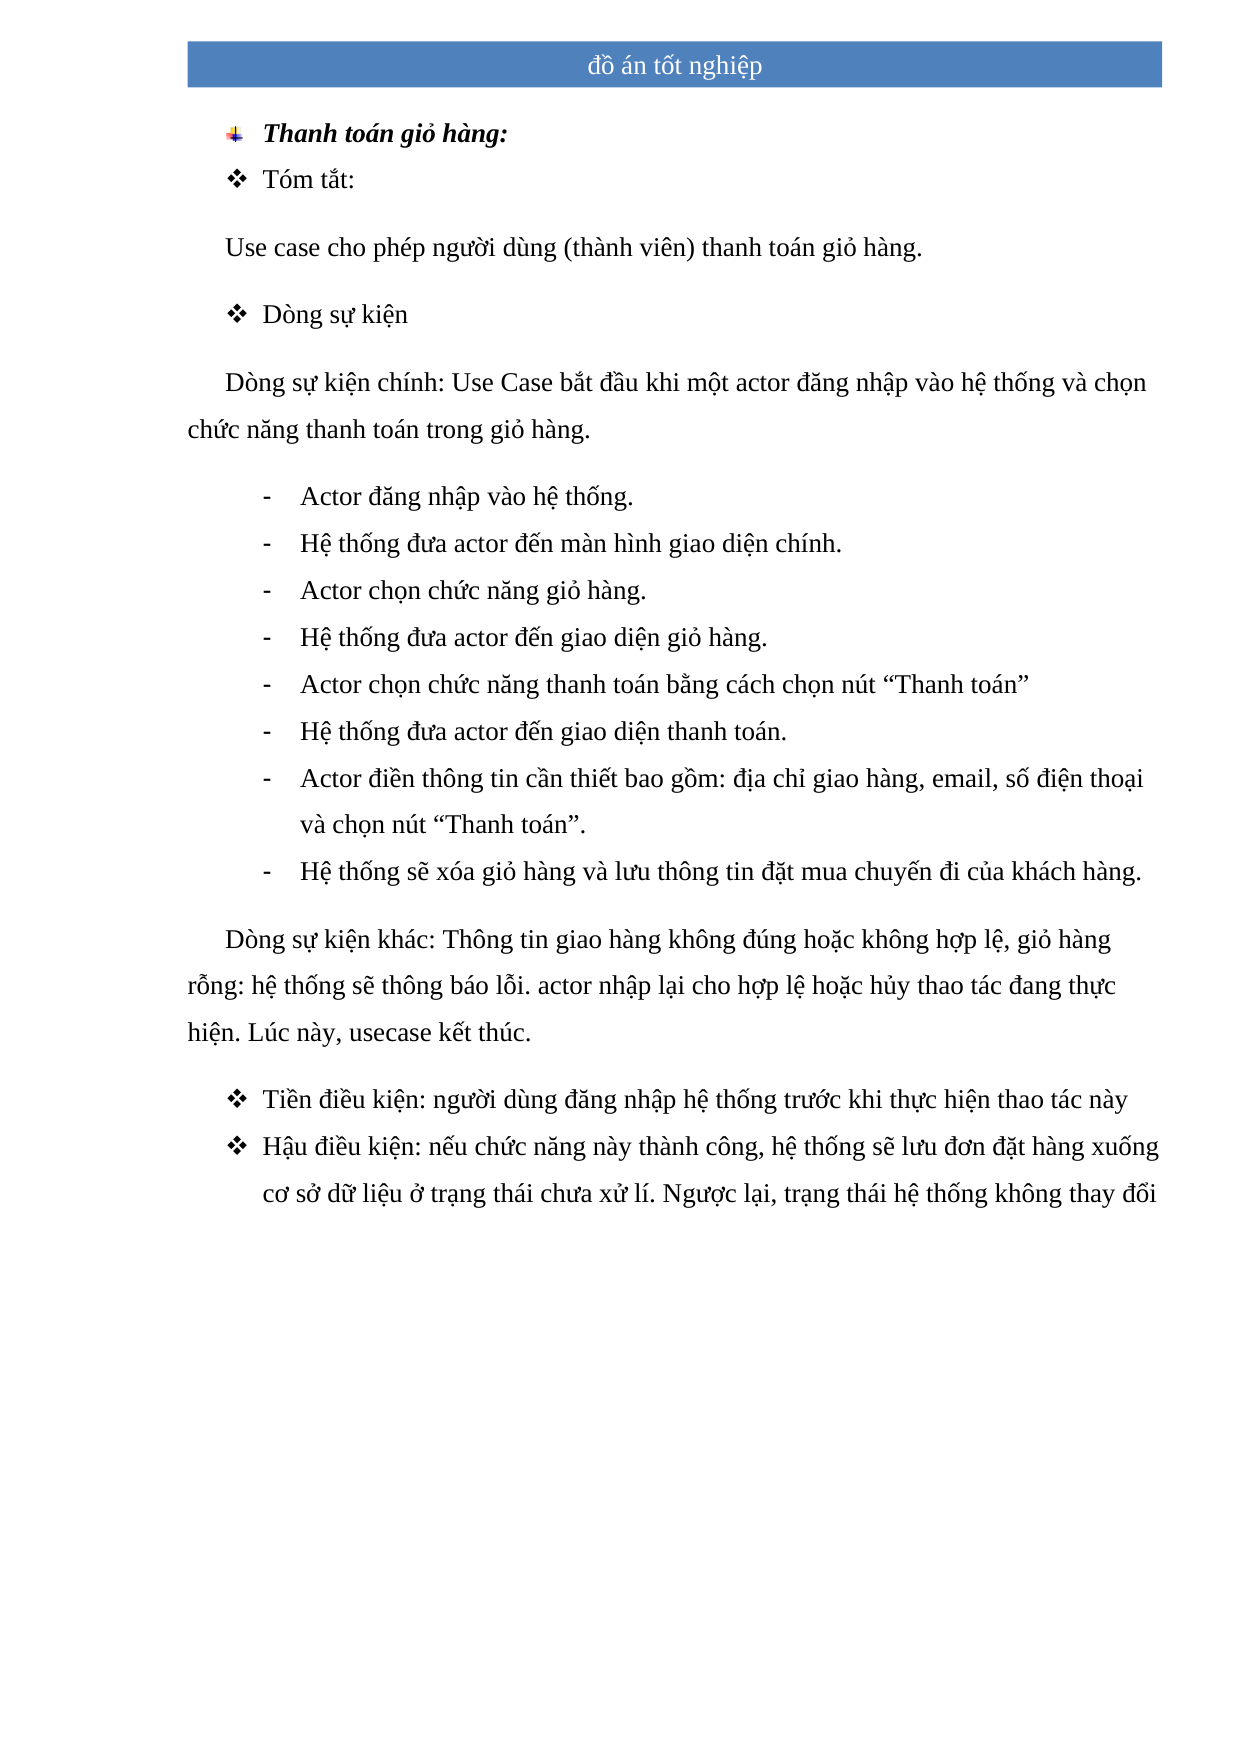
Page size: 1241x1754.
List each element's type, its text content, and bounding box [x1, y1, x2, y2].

text Dòng sự kiện chính: Use Case bắt đầu khi một actor đăng nhập vào hệ thống và chọn chức năng thanh toán trong giỏ hàng. [187, 366, 1162, 444]
text Use case cho phép người dùng (thành viên) thanh toán giỏ hàng. [187, 231, 1162, 262]
list Actor chọn chức năng thanh toán bằng cách chọn nút “Thanh toán” [262, 668, 1162, 699]
list Dòng sự kiện [225, 298, 1162, 330]
list Tiền điều kiện: người dùng đăng nhập hệ thống trước khi thực hiện thao tác này [225, 1084, 1162, 1115]
list Hệ thống đưa actor đến giao diện thanh toán. [262, 715, 1162, 746]
list Hệ thống đưa actor đến giao diện giỏ hàng. [262, 621, 1162, 652]
list Actor chọn chức năng giỏ hàng. [262, 574, 1162, 605]
list Hậu điều kiện: nếu chức năng này thành công, hệ thống sẽ lưu đơn đặt hàng xuống cơ sở dữ liệu ở trạng thái chưa xử lí. Ngược lại, trạng thái hệ thống không thay đổi [225, 1131, 1162, 1208]
list Actor đăng nhập vào hệ thống. [262, 480, 1162, 512]
list Hệ thống sẽ xóa giỏ hàng và lưu thông tin đặt mua chuyến đi của khách hàng. [262, 855, 1162, 886]
list Tóm tắt: [225, 163, 1162, 194]
text Dòng sự kiện khác: Thông tin giao hàng không đúng hoặc không hợp lệ, giỏ hàng rỗng: hệ thống sẽ thông báo lỗi. actor nhập lại cho hợp lệ hoặc hủy thao tác đang thực hiện. Lúc này, usecase kết thúc. [187, 923, 1162, 1047]
text Thanh toán giỏ hàng: [225, 117, 1162, 148]
list Hệ thống đưa actor đến màn hình giao diện chính. [262, 527, 1162, 558]
list Actor điền thông tin cần thiết bao gồm: địa chỉ giao hàng, email, số điện thoại và chọn nút “Thanh toán”. [262, 762, 1162, 839]
picture [226, 125, 243, 142]
